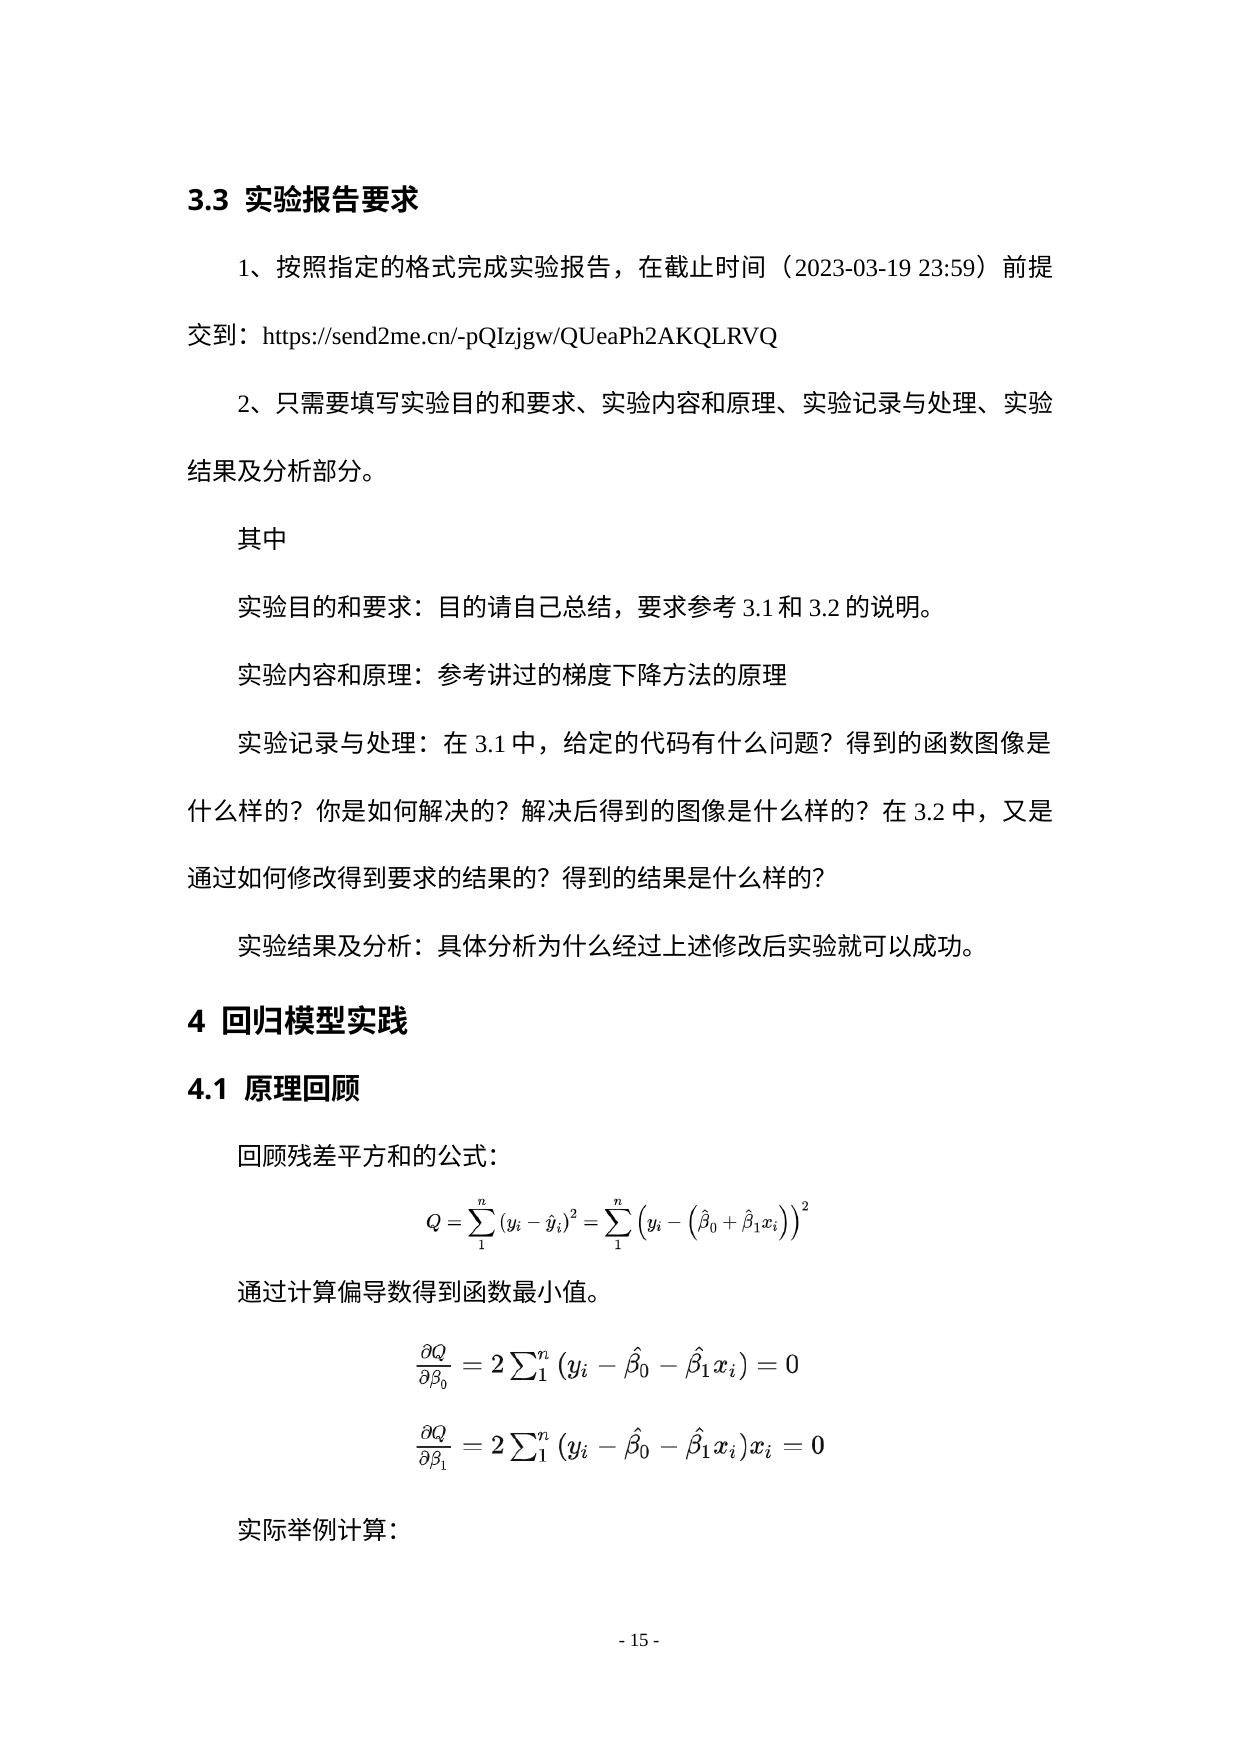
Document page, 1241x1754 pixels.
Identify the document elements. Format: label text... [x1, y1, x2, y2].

text 实际举例计算： [187, 1494, 1053, 1562]
text 其中 [187, 503, 1053, 571]
text 实验报告要求 [187, 164, 1053, 232]
text 2、只需要填写实验目的和要求、实验内容和原理、实验记录与处理、实验结果及分析部分。 [187, 368, 1053, 503]
text 实验内容和原理：参考讲过的梯度下降方法的原理 [187, 639, 1053, 707]
text 1、按照指定的格式完成实验报告，在截止时间（2023-03-19 23:59）前提交到：https://send2me.cn/-pQIzjgw/QUeaPh2AKQLRVQ [187, 232, 1053, 368]
text 通过计算偏导数得到函数最小值。 [187, 1257, 1053, 1325]
picture [401, 1324, 839, 1484]
text 原理回顾 [187, 1053, 1053, 1121]
text 实验记录与处理：在3.1中，给定的代码有什么问题？得到的函数图像是什么样的？你是如何解决的？解决后得到的图像是什么样的？在3.2中，又是通过如何修改得到要求的结果的？得到的结果是什么样的？ [187, 707, 1053, 911]
text 回顾残差平方和的公式： [187, 1121, 1053, 1189]
picture [422, 1188, 818, 1255]
text 实验目的和要求：目的请自己总结，要求参考3.1和3.2的说明。 [187, 571, 1053, 639]
text 实验结果及分析：具体分析为什么经过上述修改后实验就可以成功。 [187, 911, 1053, 979]
subtitle 回归模型实践 [187, 985, 1053, 1053]
